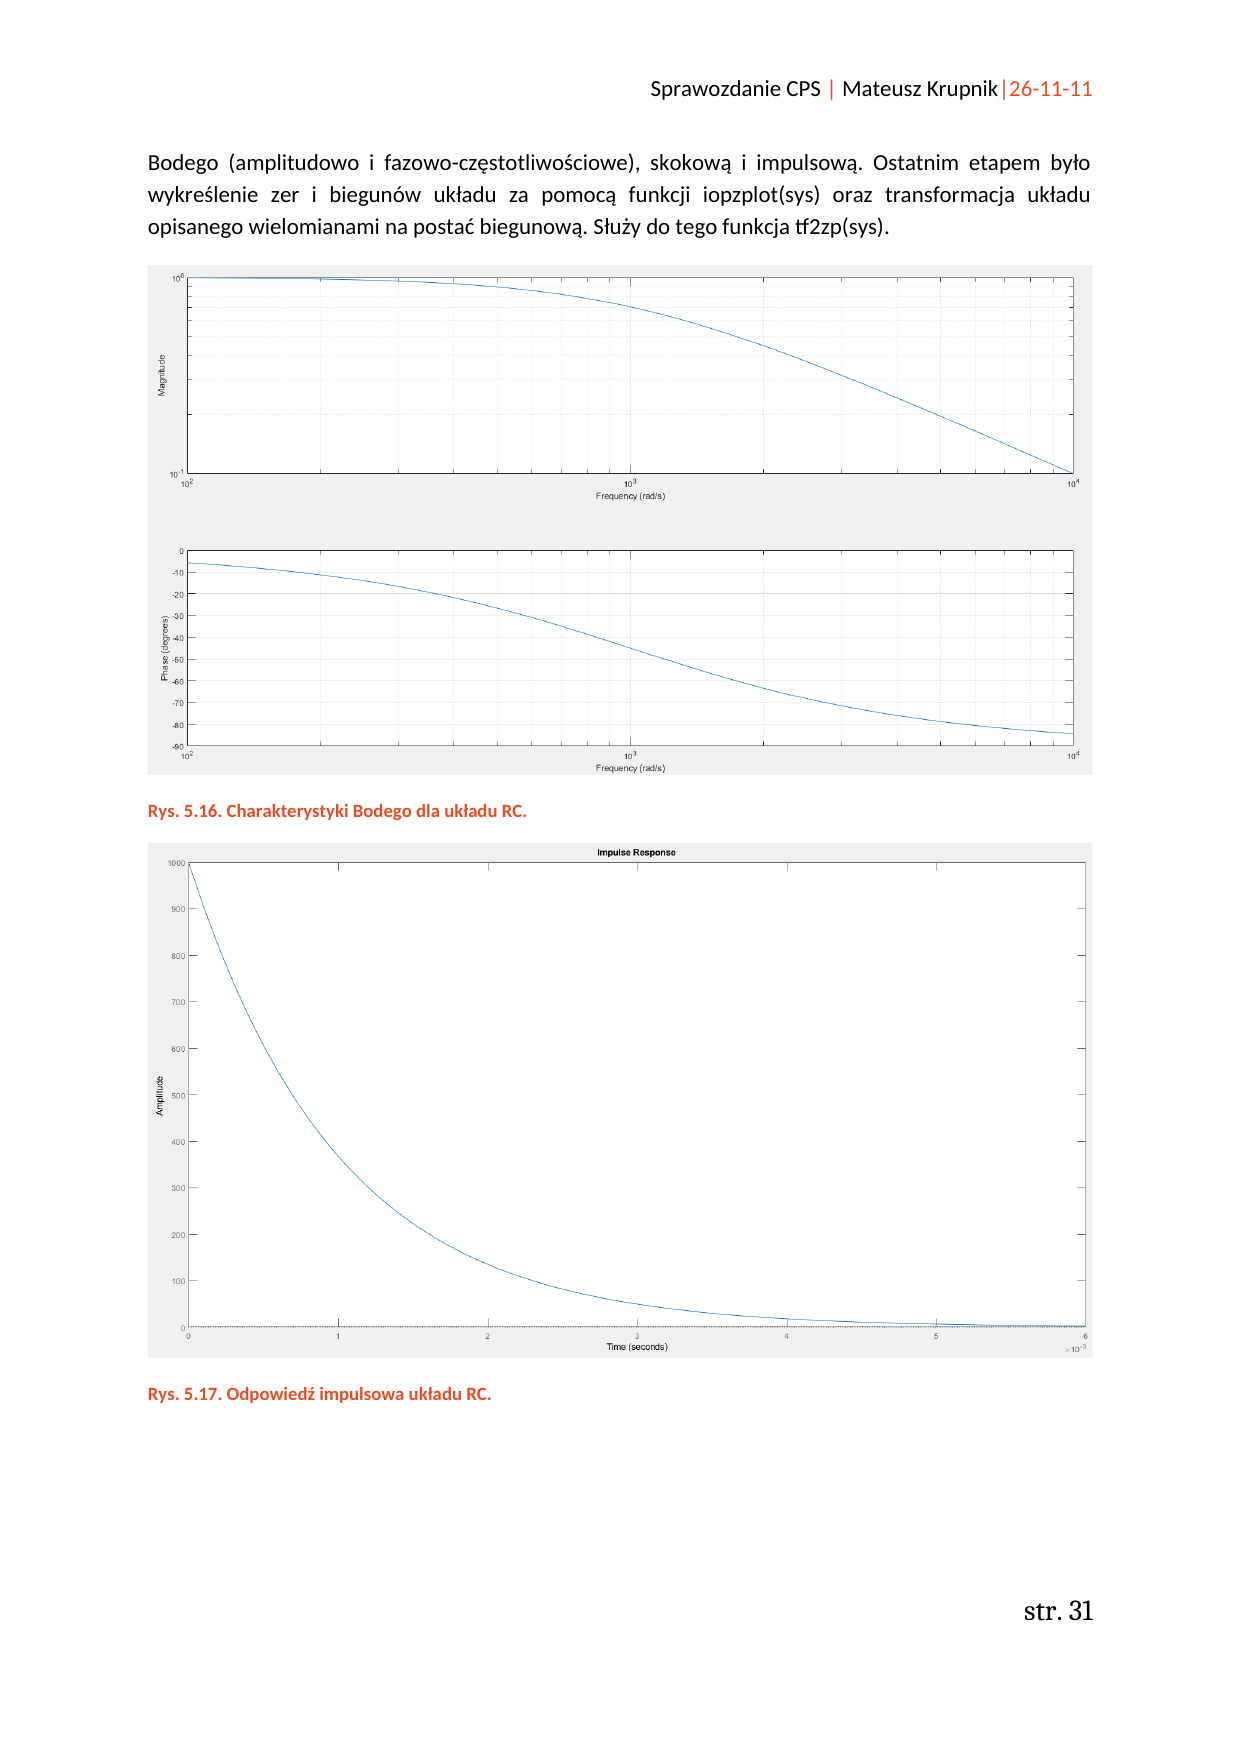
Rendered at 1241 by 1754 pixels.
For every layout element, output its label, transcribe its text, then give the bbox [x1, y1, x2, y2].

picture [147, 265, 1093, 775]
text Rys. .. Odpowiedź impulsowa układu RC. [148, 1382, 1093, 1405]
picture [147, 843, 1093, 1358]
text Rys. .. Charakterystyki Bodego dla układu RC. [148, 799, 1093, 822]
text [148, 148, 1093, 240]
